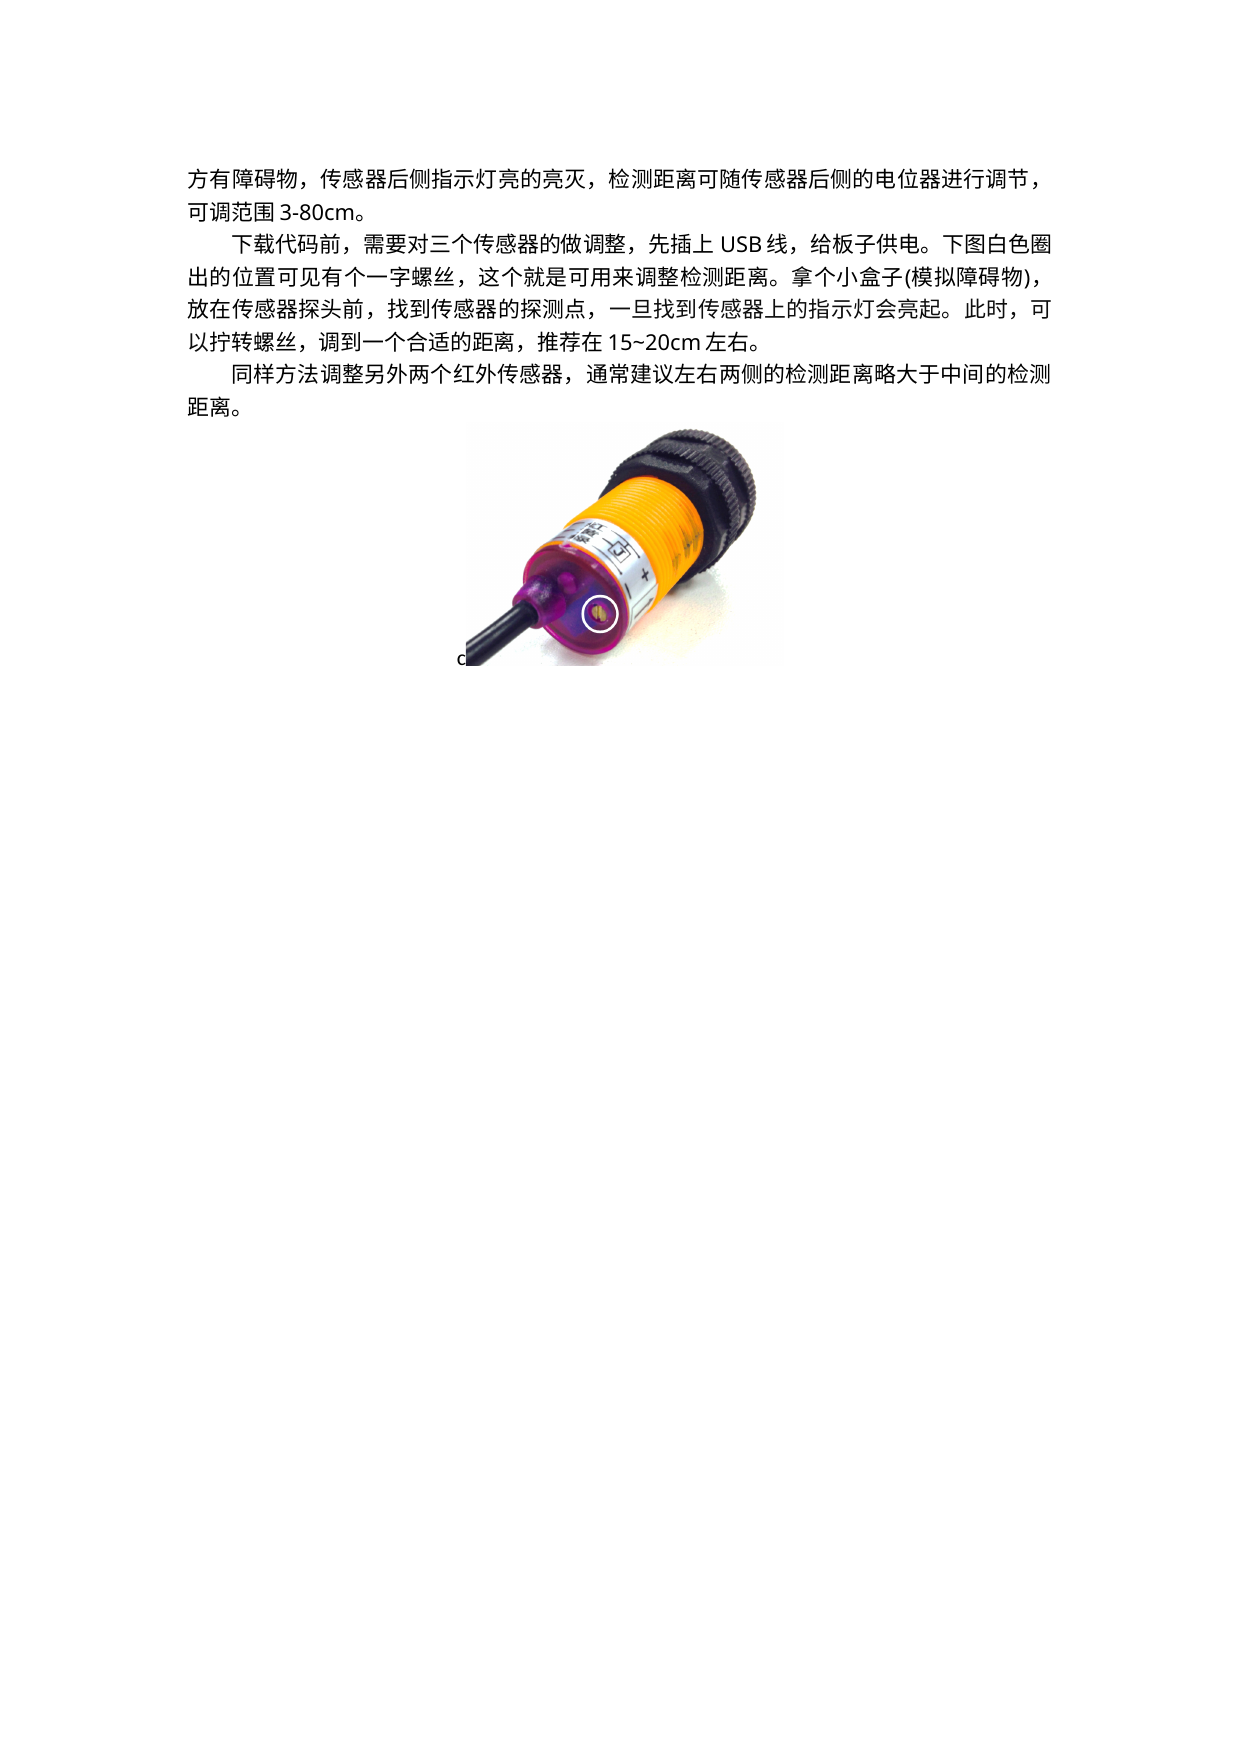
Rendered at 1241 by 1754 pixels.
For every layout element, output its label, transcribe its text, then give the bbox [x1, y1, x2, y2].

picture [465, 422, 784, 666]
text 同样方法调整另外两个红外传感器，通常建议左右两侧的检测距离略大于中间的检测距离。 [187, 357, 1053, 422]
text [187, 162, 1053, 227]
text 下载代码前，需要对三个传感器的做调整，先插上USB线，给板子供电。下图白色圈出的位置可见有个一字螺丝，这个就是可用来调整检测距离。拿个小盒子(模拟障碍物)，放在传感器探头前，找到传感器的探测点，一旦找到传感器上的指示灯会亮起。此时，可以拧转螺丝，调到一个合适的距离，推荐在15~20cm左右。 [187, 227, 1053, 357]
